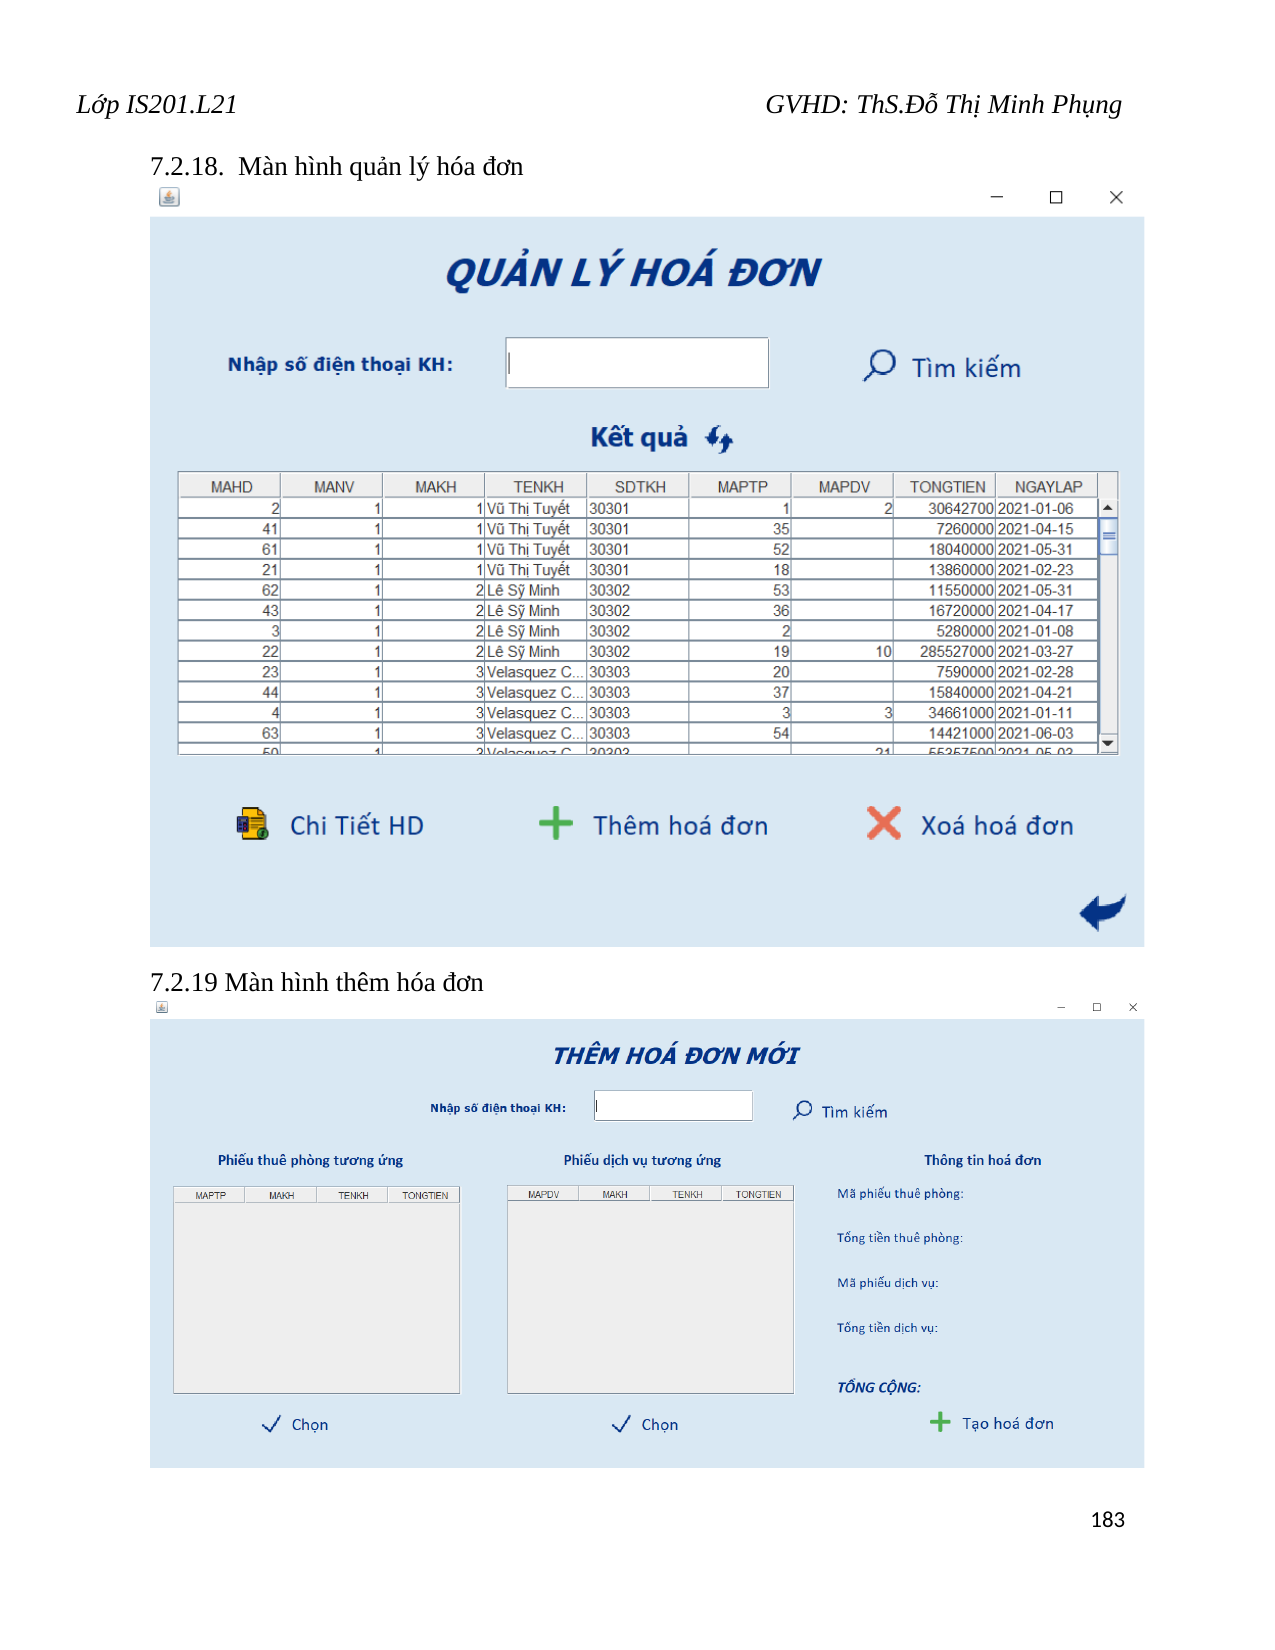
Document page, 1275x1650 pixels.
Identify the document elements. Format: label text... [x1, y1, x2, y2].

subtitle 7.2.19 Màn hình thêm hóa đơn [150, 966, 1125, 997]
subtitle 7.2.18. Màn hình quản lý hóa đơn [150, 150, 1125, 181]
picture [150, 183, 1145, 947]
picture [150, 999, 1145, 1468]
